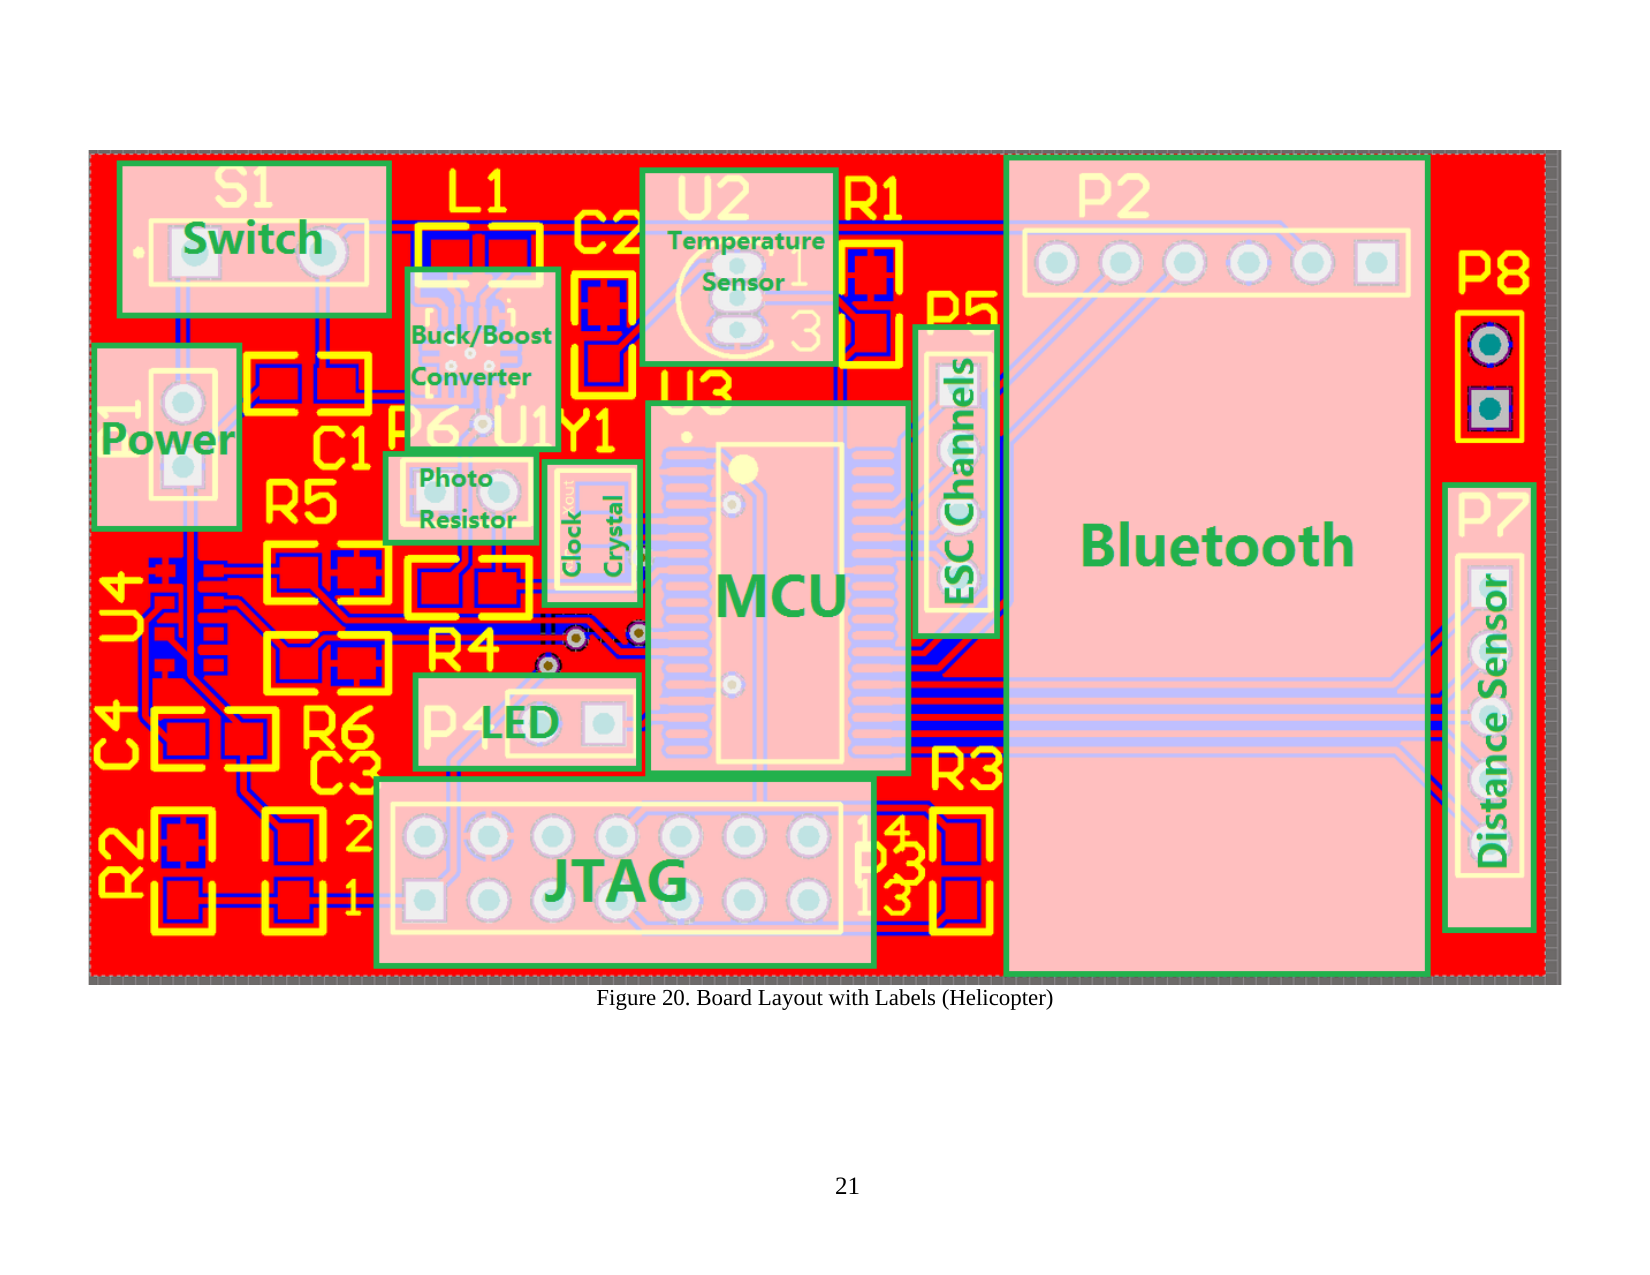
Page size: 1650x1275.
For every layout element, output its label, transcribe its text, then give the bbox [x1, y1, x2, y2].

picture [88, 150, 1562, 985]
text Figure 20. Board Layout with Labels (Helicopter) [75, 984, 1575, 1011]
